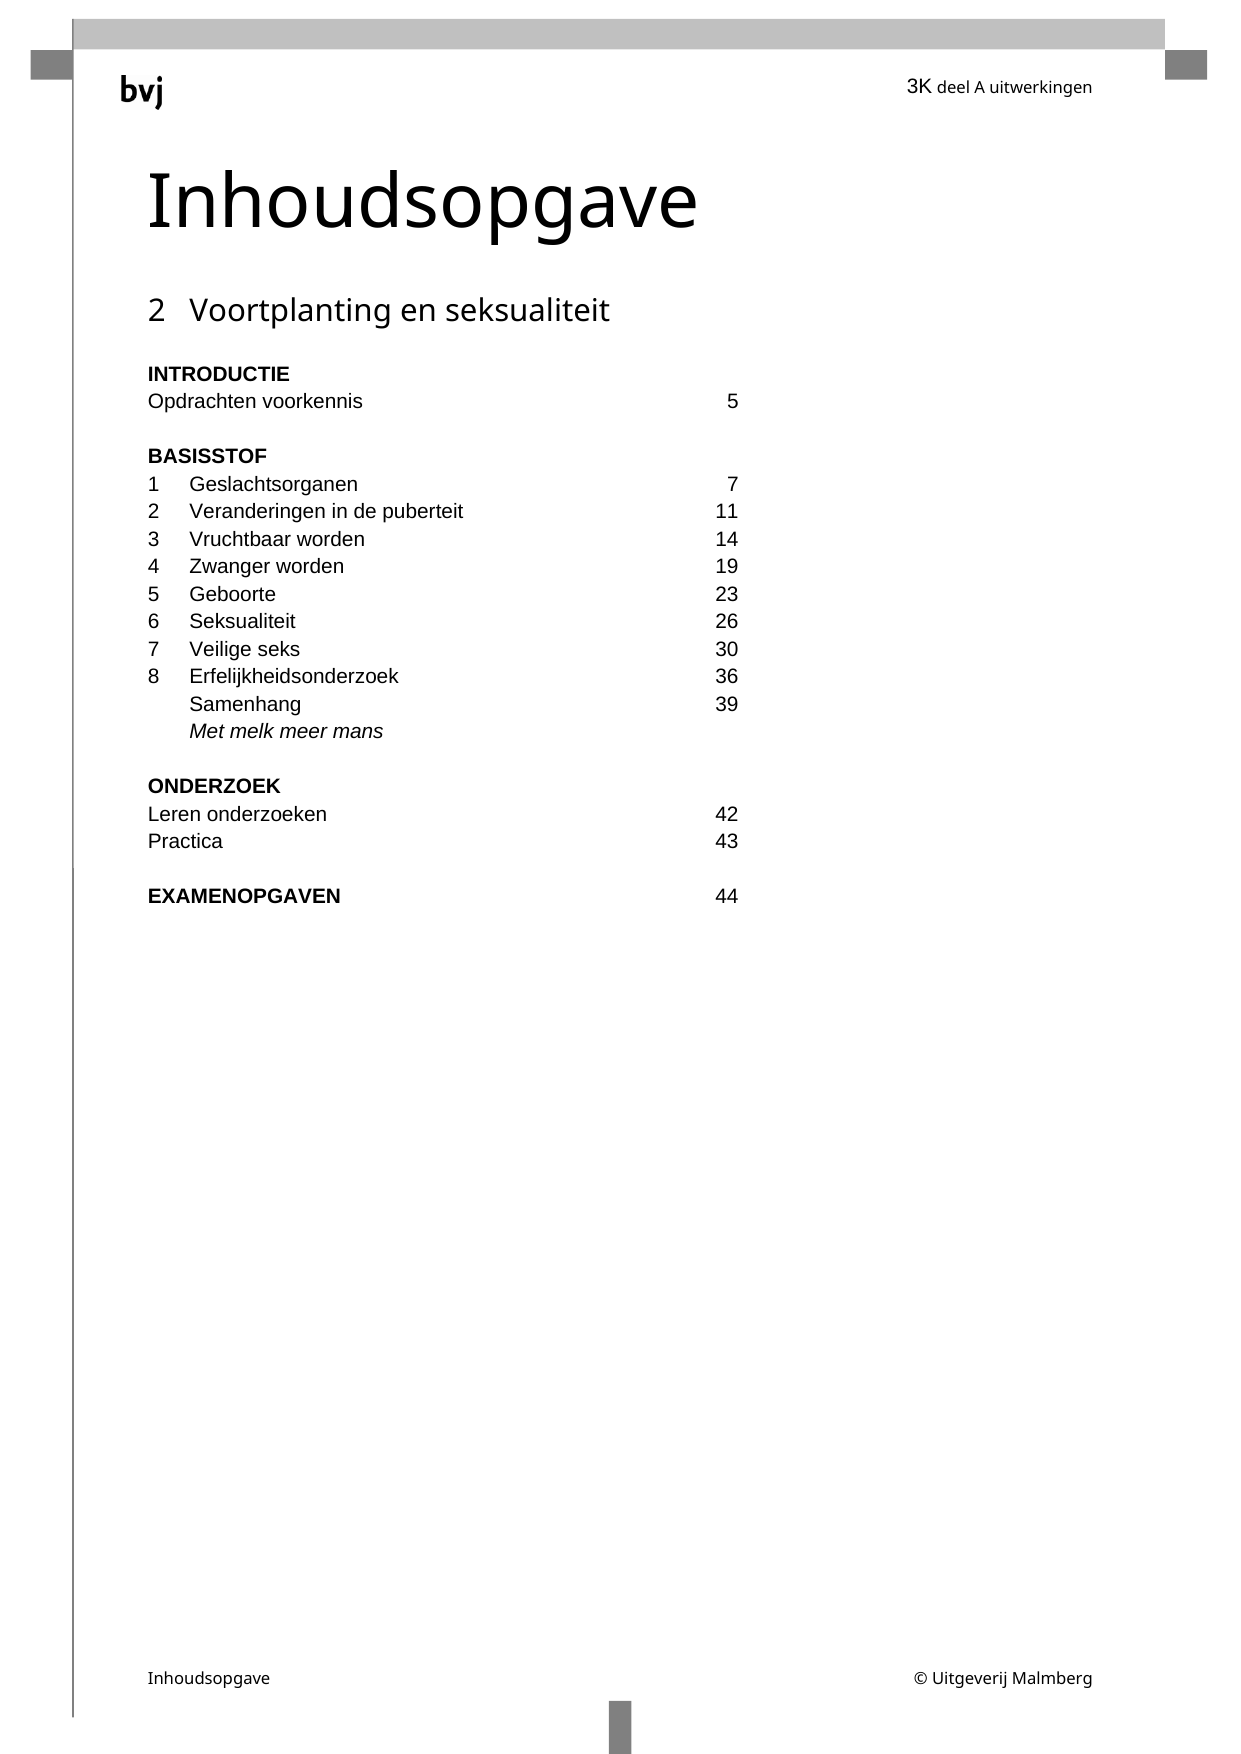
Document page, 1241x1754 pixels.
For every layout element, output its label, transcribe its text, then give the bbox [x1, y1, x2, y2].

text 1 Geslachtsorganen 7 [148, 472, 1092, 496]
text 2 Veranderingen in de puberteit 11 [148, 499, 1092, 523]
text Practica 43 [148, 829, 1092, 853]
text Met melk meer mans [148, 719, 1092, 743]
picture [121, 75, 162, 110]
text BASISSTOF [148, 444, 1092, 468]
text 8 Erfelijkheidsonderzoek 36 [148, 664, 1092, 688]
text 7 Veilige seks 30 [148, 637, 1092, 661]
text Inhoudsopgave [148, 148, 1092, 250]
text Leren onderzoeken 42 [148, 802, 1092, 826]
text ONDERZOEK [148, 774, 1092, 798]
text 3 Vruchtbaar worden 14 [148, 527, 1092, 551]
text 5 Geboorte 23 [148, 582, 1092, 606]
text EXAMENOPGAVEN 44 [148, 884, 1092, 908]
text 2 Voortplanting en seksualiteit [148, 288, 1092, 330]
text 4 Zwanger worden 19 [148, 554, 1092, 578]
text Samenhang 39 [148, 692, 1092, 716]
text Opdrachten voorkennis 5 [148, 389, 1092, 413]
text 6 Seksualiteit 26 [148, 609, 1092, 633]
text INTRODUCTIE [148, 362, 1092, 386]
